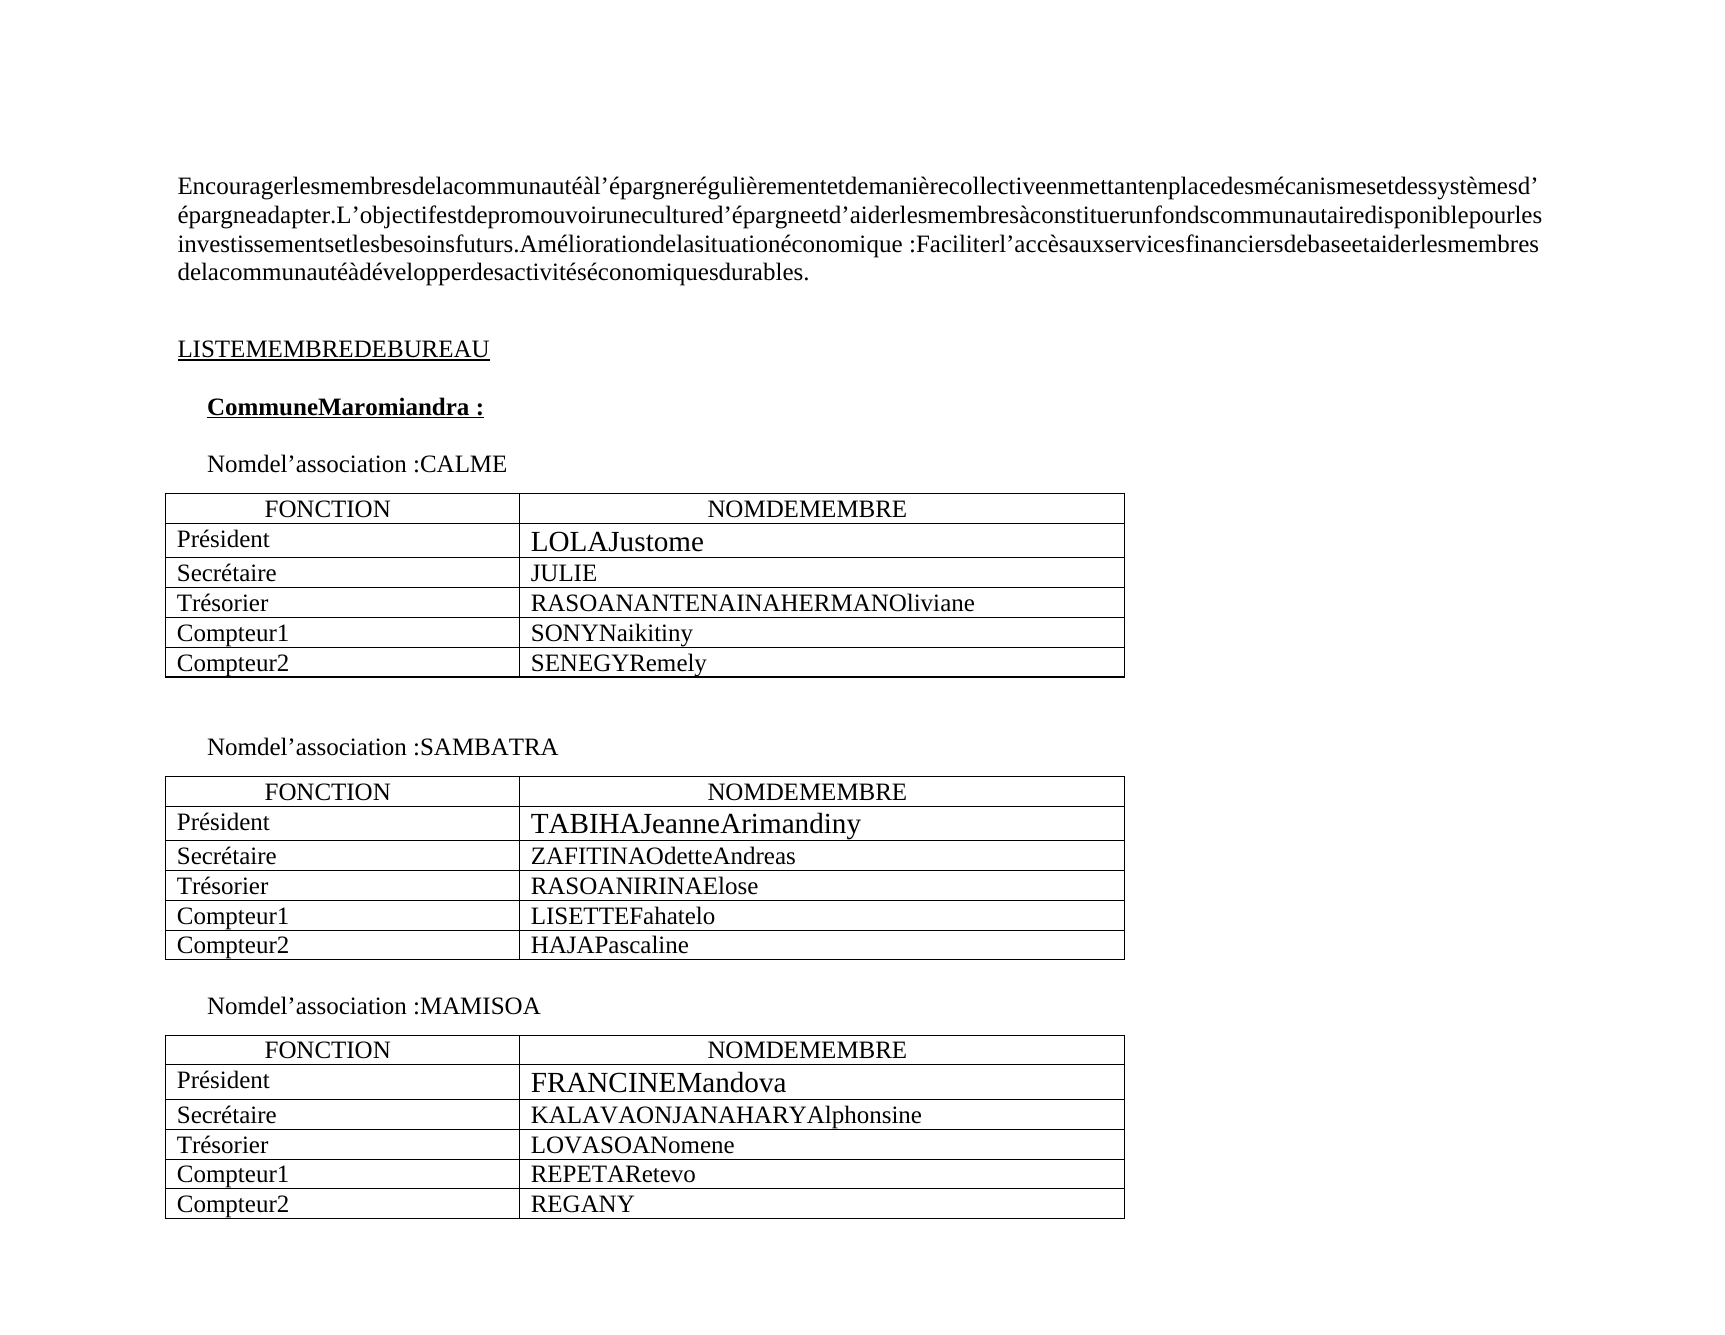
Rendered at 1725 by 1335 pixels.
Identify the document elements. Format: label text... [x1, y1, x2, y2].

table_cell Compteur 1 [166, 618, 519, 647]
table_cell Président [166, 524, 519, 557]
table_header FONCTION [166, 777, 519, 806]
list Commune Maromiandra : [207, 392, 1548, 421]
table_cell LOLA Justome [520, 524, 1124, 557]
table_cell Président [166, 1065, 519, 1099]
table_cell Compteur 2 [166, 931, 519, 959]
table_cell JULIE [520, 558, 1124, 587]
table_header FONCTION [166, 1036, 519, 1064]
table_cell Compteur 1 [166, 1160, 519, 1188]
list Nom de l’association : CALME [207, 449, 1548, 478]
table_cell Secrétaire [166, 841, 519, 870]
table_cell ZAFITINA Odette Andreas [520, 841, 1124, 870]
table_header NOM DE MEMBRE [520, 494, 1124, 523]
table_header FONCTION [166, 494, 519, 523]
table_cell RASOANIRINA Elose [520, 871, 1124, 900]
table_cell TABIHA Jeanne Arimandiny [520, 807, 1124, 840]
table_cell Secrétaire [166, 558, 519, 587]
table_cell LOVASOA Nomene [520, 1130, 1124, 1158]
table_cell RASOANANTENAINA HERMAN Oliviane [520, 588, 1124, 617]
text LISTE MEMBRE DE BUREAU [177, 334, 1548, 363]
table_cell SONY Naikitiny [520, 618, 1124, 647]
table_cell Compteur 1 [166, 901, 519, 929]
table_cell HAJA Pascaline [520, 931, 1124, 959]
table_cell Trésorier [166, 588, 519, 617]
table_cell REGANY [520, 1189, 1124, 1218]
list Nom de l’association : MAMISOA [207, 991, 1548, 1020]
table_cell Trésorier [166, 871, 519, 900]
table_header NOM DE MEMBRE [520, 777, 1124, 806]
table_cell LISETTE Fahatelo [520, 901, 1124, 929]
table_cell Compteur 2 [166, 648, 519, 676]
table_cell REPETA Retevo [520, 1160, 1124, 1188]
table_cell Secrétaire [166, 1100, 519, 1129]
table_cell KALAVAONJANAHARY Alphonsine [520, 1100, 1124, 1129]
table_cell Compteur 2 [166, 1189, 519, 1218]
text Encourager les membres de la communauté à l’épargne régulièrement et de manière collective en mettant en place des mécanismes et des systèmes d’épargne adapter. L’objectif est de promouvoir une culture d’épargne et d’aider les membres à constituer un fonds communautaire disponible pour les investissements et les besoins futurs. Amélioration de la situation économique : Faciliter l’accès aux services financiers de base et aider les membres de la communauté à développer des activités économiques durables. [177, 171, 1548, 286]
list Nom de l’association : SAMBATRA [207, 732, 1548, 761]
table_header NOM DE MEMBRE [520, 1036, 1124, 1064]
table_cell FRANCINE Mandova [520, 1065, 1124, 1099]
table_cell SENEGY Remely [520, 648, 1124, 676]
table_cell Président [166, 807, 519, 840]
table_cell Trésorier [166, 1130, 519, 1158]
